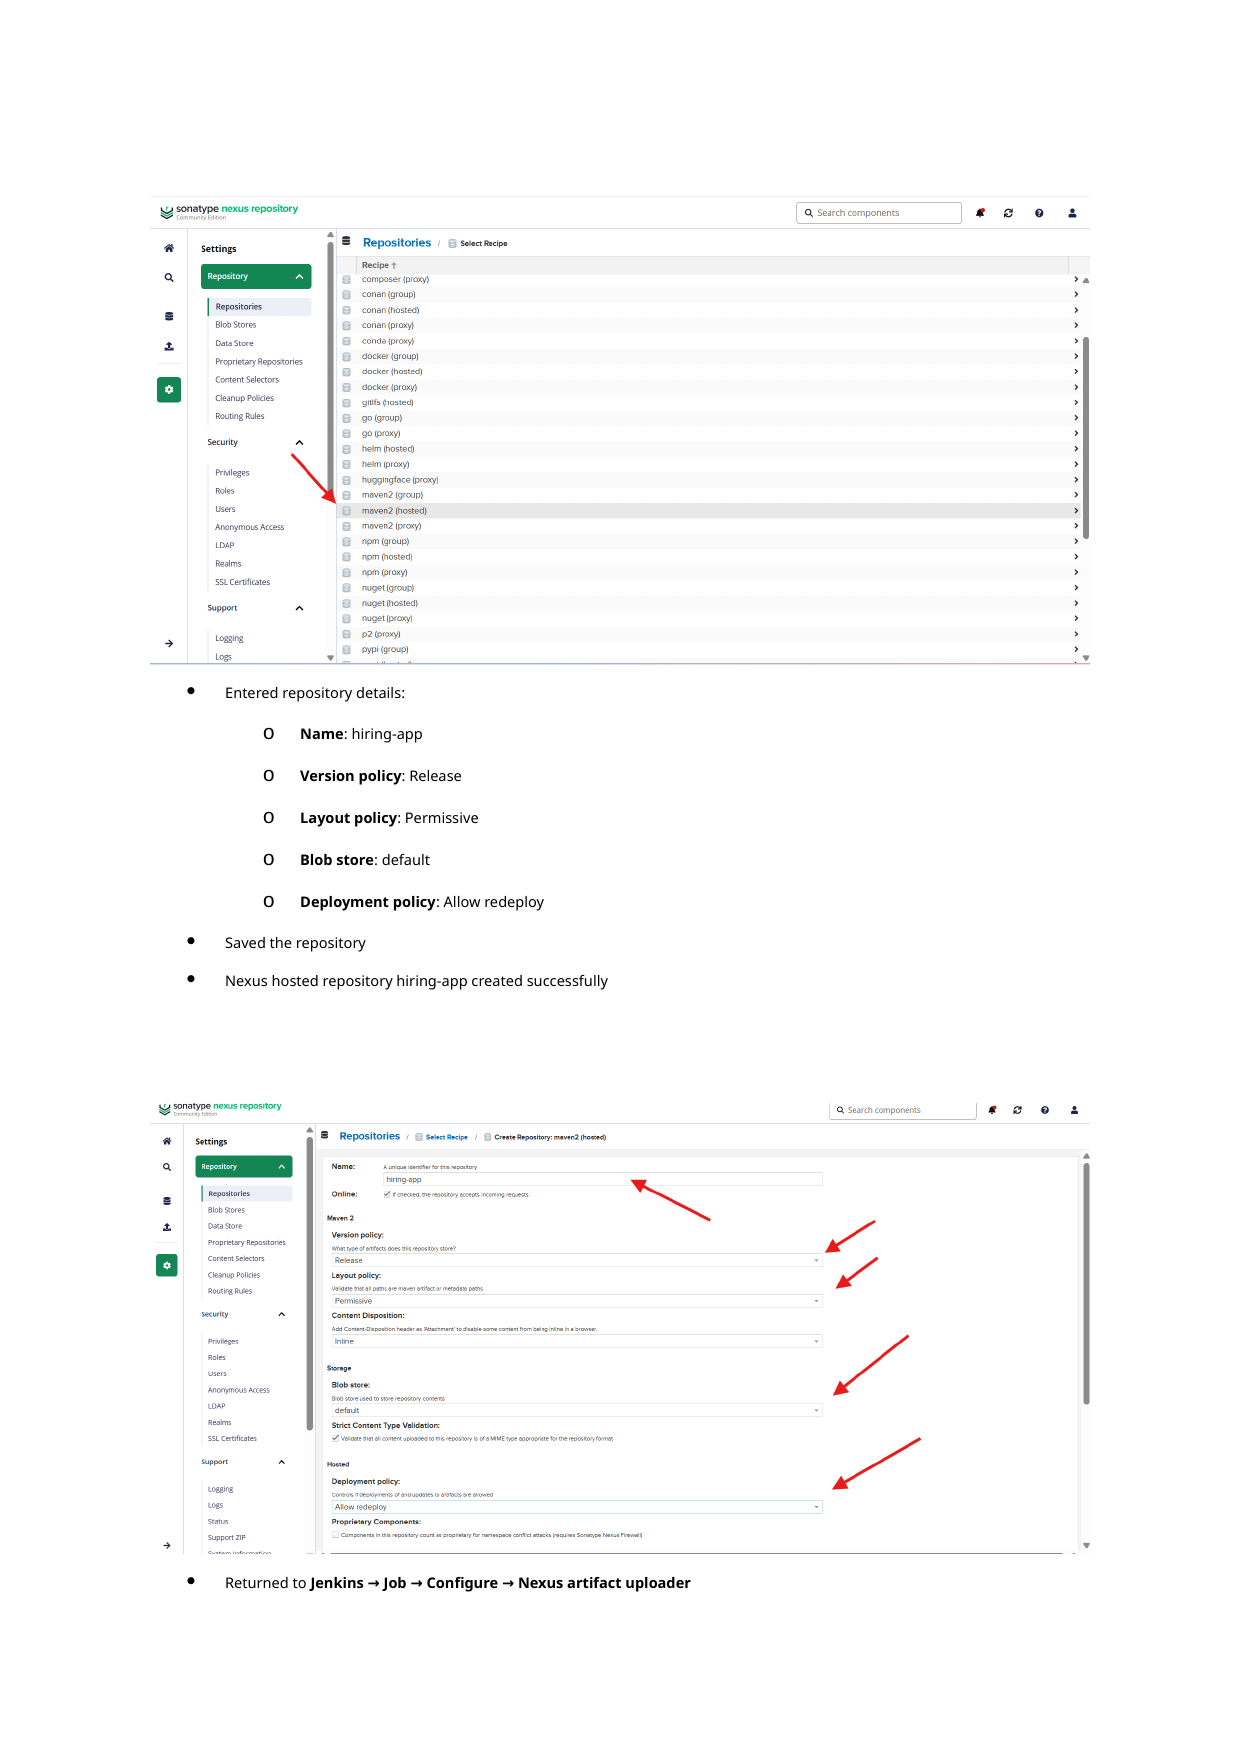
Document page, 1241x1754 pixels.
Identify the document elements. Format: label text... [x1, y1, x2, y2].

list Layout policy: Permissive [262, 806, 1090, 830]
picture [150, 1103, 1091, 1554]
picture [150, 196, 1091, 665]
list Saved the repository [187, 933, 1090, 953]
list Version policy: Release [262, 764, 1090, 787]
list Deployment policy: Allow redeploy [262, 890, 1090, 914]
list Returned to Jenkins → Job → Configure → Nexus artifact uploader [187, 1572, 1090, 1592]
list Nexus hosted repository hiring-app created successfully [187, 971, 1090, 991]
list Entered repository details: [187, 683, 1090, 703]
list Name: hiring-app [262, 722, 1090, 745]
list Blob store: default [262, 848, 1090, 872]
